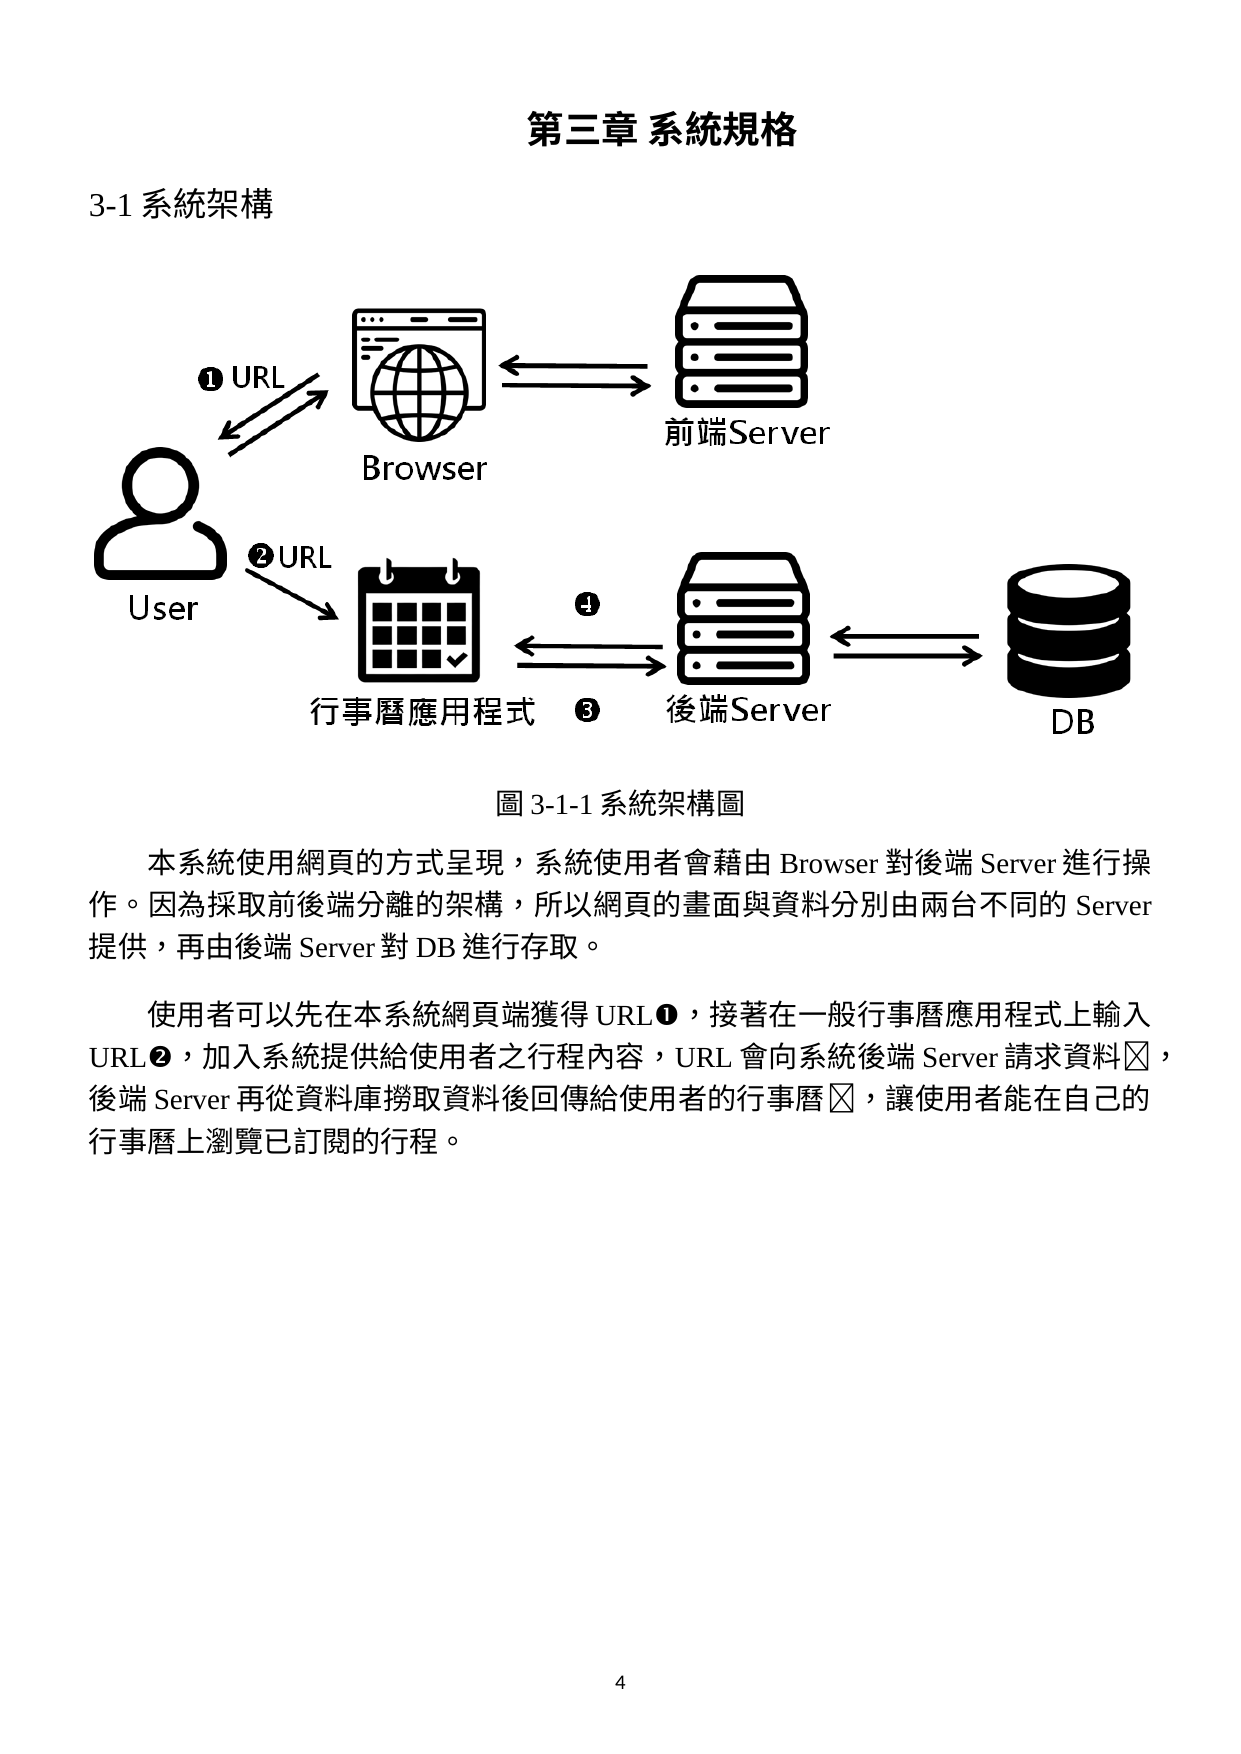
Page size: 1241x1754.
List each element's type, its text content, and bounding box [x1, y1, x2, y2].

text 第三章 系統規格 [89, 89, 1152, 164]
text 3-1系統架構 [89, 164, 1152, 239]
text 本系統使用網頁的方式呈現，系統使用者會藉由Browser對後端Server進行操作。因為採取前後端分離的架構，所以網頁的畫面與資料分別由兩台不同的Server 提供，再由後端Server對DB進行存取。 [89, 839, 1152, 966]
picture [88, 248, 1138, 751]
text 使用者可以先在本系統網頁端獲得URL，接著在一般行事曆應用程式上輸入URL，加入系統提供給使用者之行程內容，URL會向系統後端Server請求資料，後端Server再從資料庫撈取資料後回傳給使用者的行事曆，讓使用者能在自己的行事曆上瀏覽已訂閱的行程。 [89, 991, 1152, 1161]
